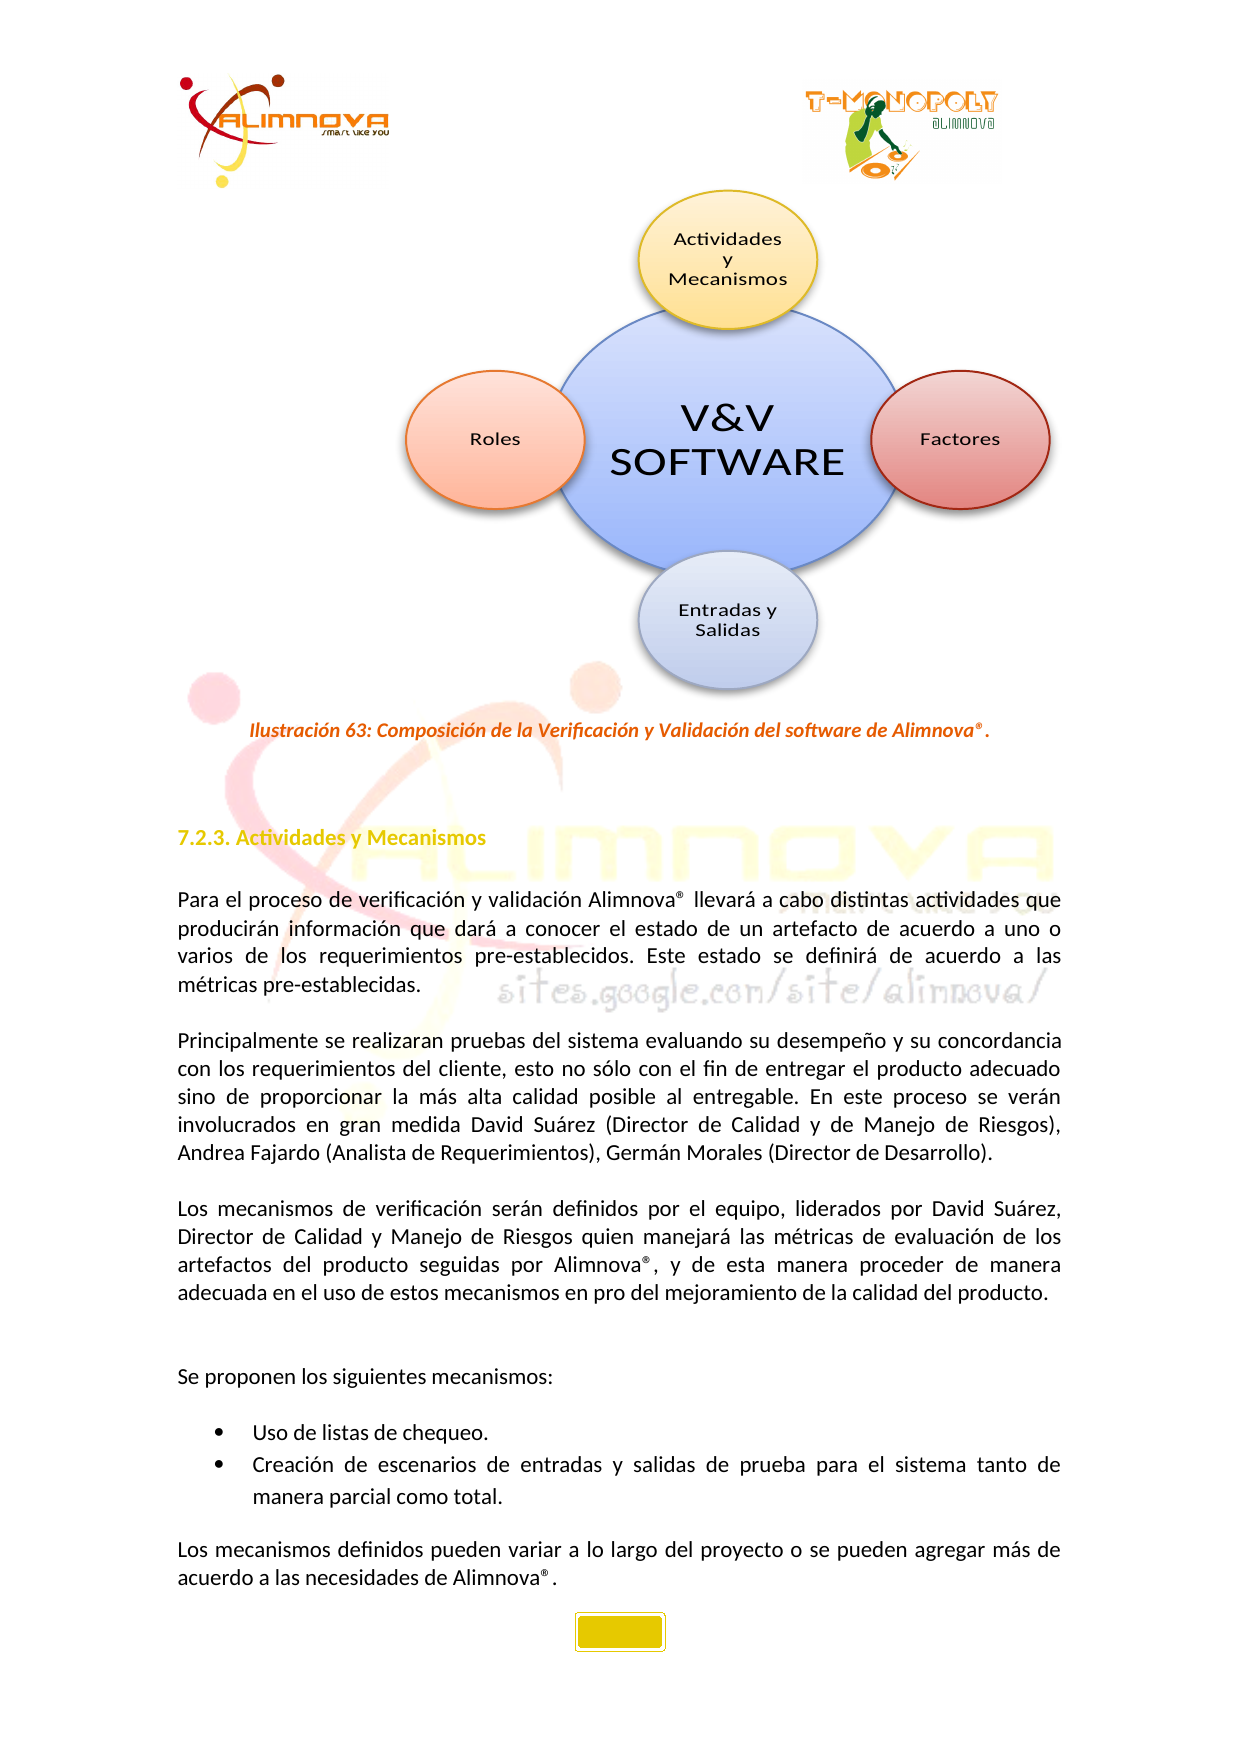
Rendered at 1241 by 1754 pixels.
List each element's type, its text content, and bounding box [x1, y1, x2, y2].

subtitle 7.2.3. Actividades y Mecanismos [177, 823, 1063, 851]
picture [802, 79, 1002, 184]
list Creación de escenarios de entradas y salidas de prueba para el sistema tanto de manera parcial como total. [215, 1450, 1063, 1510]
picture [177, 73, 389, 189]
text Los mecanismos definidos pueden variar a lo largo del proyecto o se pueden agregar más de acuerdo a las necesidades de Alimnova®. [177, 1535, 1063, 1591]
text Los mecanismos de verificación serán definidos por el equipo, liderados por David Suárez, Director de Calidad y Manejo de Riesgos quien manejará las métricas de evaluación de los artefactos del producto seguidas por Alimnova®, y de esta manera proceder de manera adecuada en el uso de estos mecanismos en pro del mejoramiento de la calidad del producto. [177, 1194, 1063, 1306]
text Principalmente se realizaran pruebas del sistema evaluando su desempeño y su concordancia con los requerimientos del cliente, esto no sólo con el fin de entregar el producto adecuado sino de proporcionar la más alta calidad posible al entregable. En este proceso se verán involucrados en gran medida David Suárez (Director de Calidad y de Manejo de Riesgos), Andrea Fajardo (Analista de Requerimientos), Germán Morales (Director de Desarrollo). [177, 1026, 1063, 1166]
text Para el proceso de verificación y validación Alimnova® llevará a cabo distintas actividades que producirán información que dará a conocer el estado de un artefacto de acuerdo a uno o varios de los requerimientos pre-establecidos. Este estado se definirá de acuerdo a las métricas pre-establecidas. [177, 886, 1063, 998]
list Uso de listas de chequeo. [215, 1418, 1063, 1446]
text Se proponen los siguientes mecanismos: [177, 1362, 1063, 1390]
text Ilustración 63: Composición de la Verificación y Validación del software de Alimnova®. [177, 717, 1063, 742]
